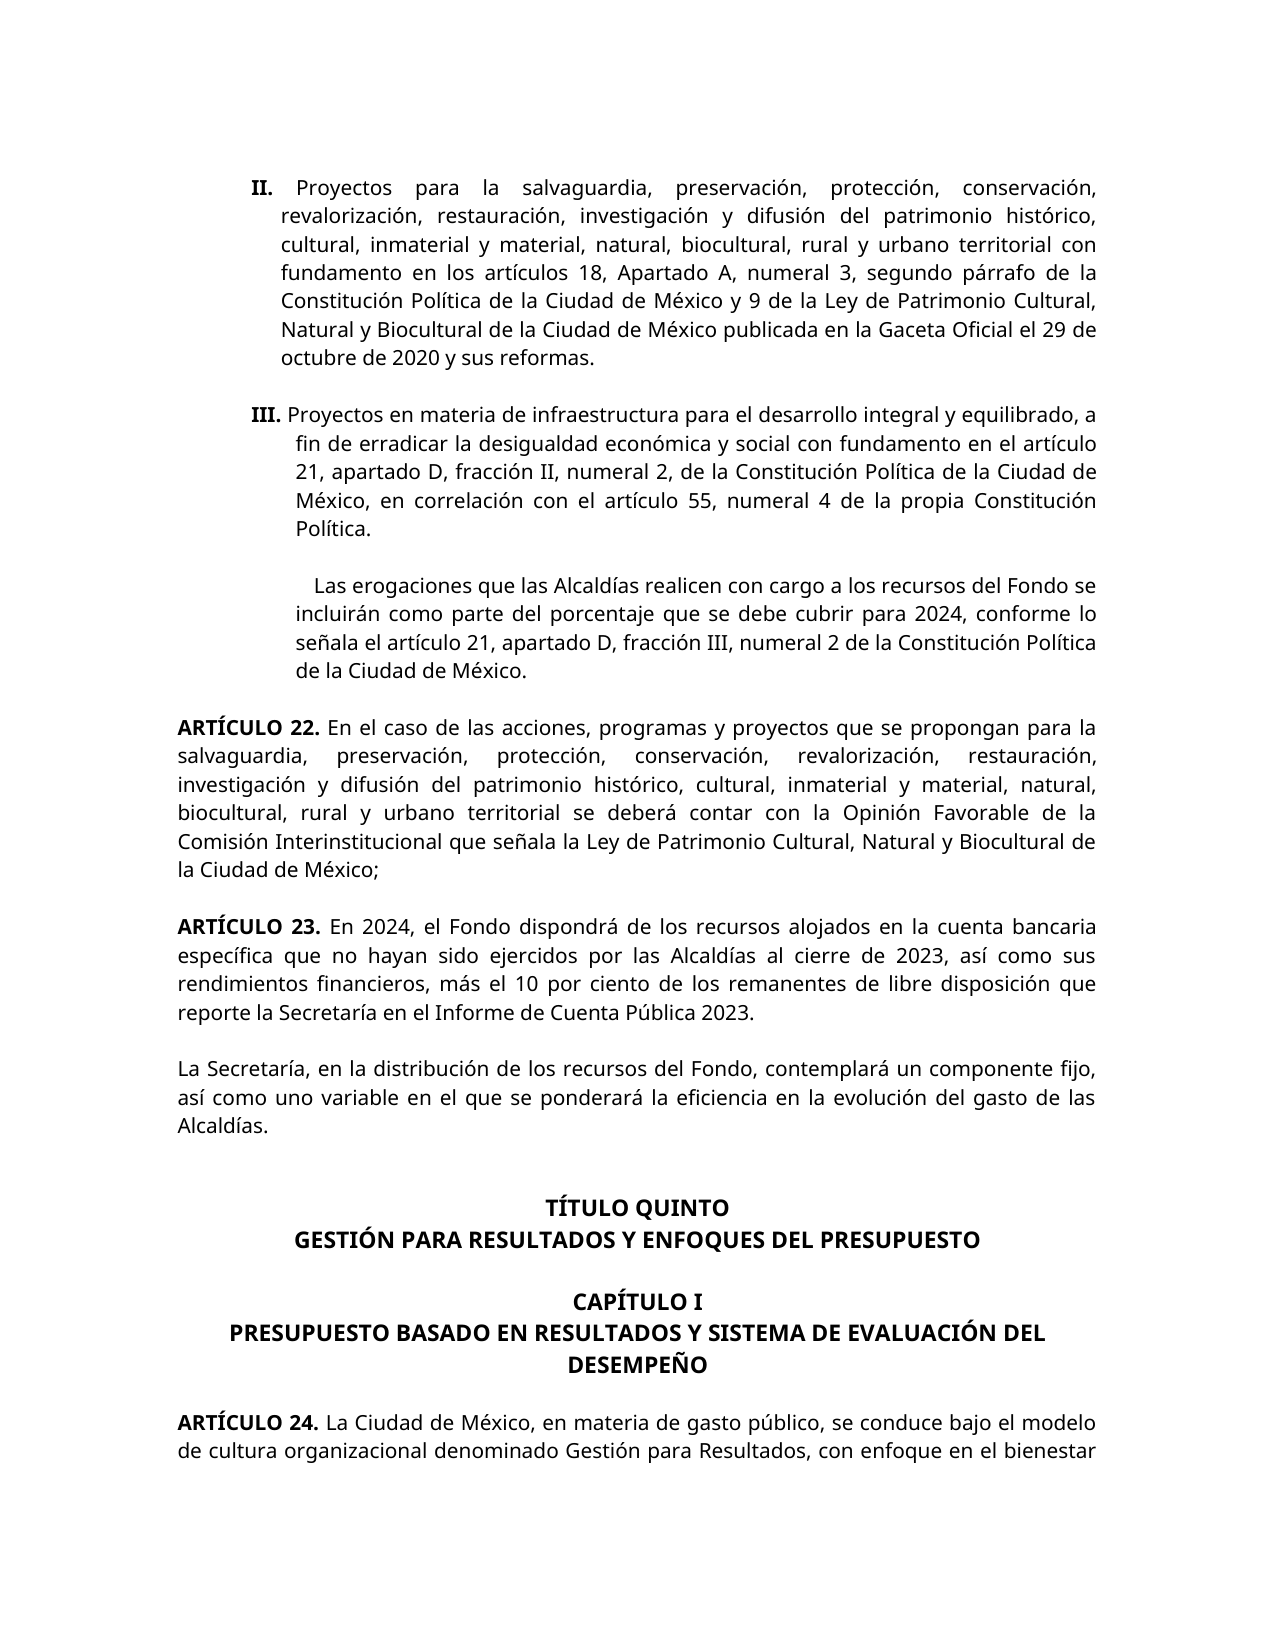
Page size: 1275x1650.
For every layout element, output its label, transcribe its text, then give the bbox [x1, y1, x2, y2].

text TÍTULO QUINTO [177, 1192, 1098, 1223]
text III. Proyectos en materia de infraestructura para el desarrollo integral y equilibrado, a fin de erradicar la desigualdad económica y social con fundamento en el artículo 21, apartado D, fracción II, numeral 2, de la Constitución Política de la Ciudad de México, en correlación con el artículo 55, numeral 4 de la propia Constitución Política. [251, 400, 1098, 543]
text Las erogaciones que las Alcaldías realicen con cargo a los recursos del Fondo se incluirán como parte del porcentaje que se debe cubrir para 2024, conforme lo señala el artículo 21, apartado D, fracción III, numeral 2 de la Constitución Política de la Ciudad de México. [251, 571, 1098, 685]
text La Secretaría, en la distribución de los recursos del Fondo, contemplará un componente fijo, así como uno variable en el que se ponderará la eficiencia en la evolución del gasto de las Alcaldías. [177, 1054, 1098, 1140]
text CAPÍTULO I [177, 1286, 1098, 1317]
text GESTIÓN PARA RESULTADOS Y ENFOQUES DEL PRESUPUESTO [177, 1223, 1098, 1255]
text ARTÍCULO 23. En 2024, el Fondo dispondrá de los recursos alojados en la cuenta bancaria específica que no hayan sido ejercidos por las Alcaldías al cierre de 2023, así como sus rendimientos financieros, más el 10 por ciento de los remanentes de libre disposición que reporte la Secretaría en el Informe de Cuenta Pública 2023. [177, 912, 1098, 1026]
text II. Proyectos para la salvaguardia, preservación, protección, conservación, revalorización, restauración, investigación y difusión del patrimonio histórico, cultural, inmaterial y material, natural, biocultural, rural y urbano territorial con fundamento en los artículos 18, Apartado A, numeral 3, segundo párrafo de la Constitución Política de la Ciudad de México y 9 de la Ley de Patrimonio Cultural, Natural y Biocultural de la Ciudad de México publicada en la Gaceta Oficial el 29 de octubre de 2020 y sus reformas. [251, 173, 1098, 372]
text ARTÍCULO 22. En el caso de las acciones, programas y proyectos que se propongan para la salvaguardia, preservación, protección, conservación, revalorización, restauración, investigación y difusión del patrimonio histórico, cultural, inmaterial y material, natural, biocultural, rural y urbano territorial se deberá contar con la Opinión Favorable de la Comisión Interinstitucional que señala la Ley de Patrimonio Cultural, Natural y Biocultural de la Ciudad de México; [177, 713, 1098, 884]
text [177, 1408, 1098, 1465]
text PRESUPUESTO BASADO EN RESULTADOS Y SISTEMA DE EVALUACIÓN DEL DESEMPEÑO [177, 1317, 1098, 1380]
